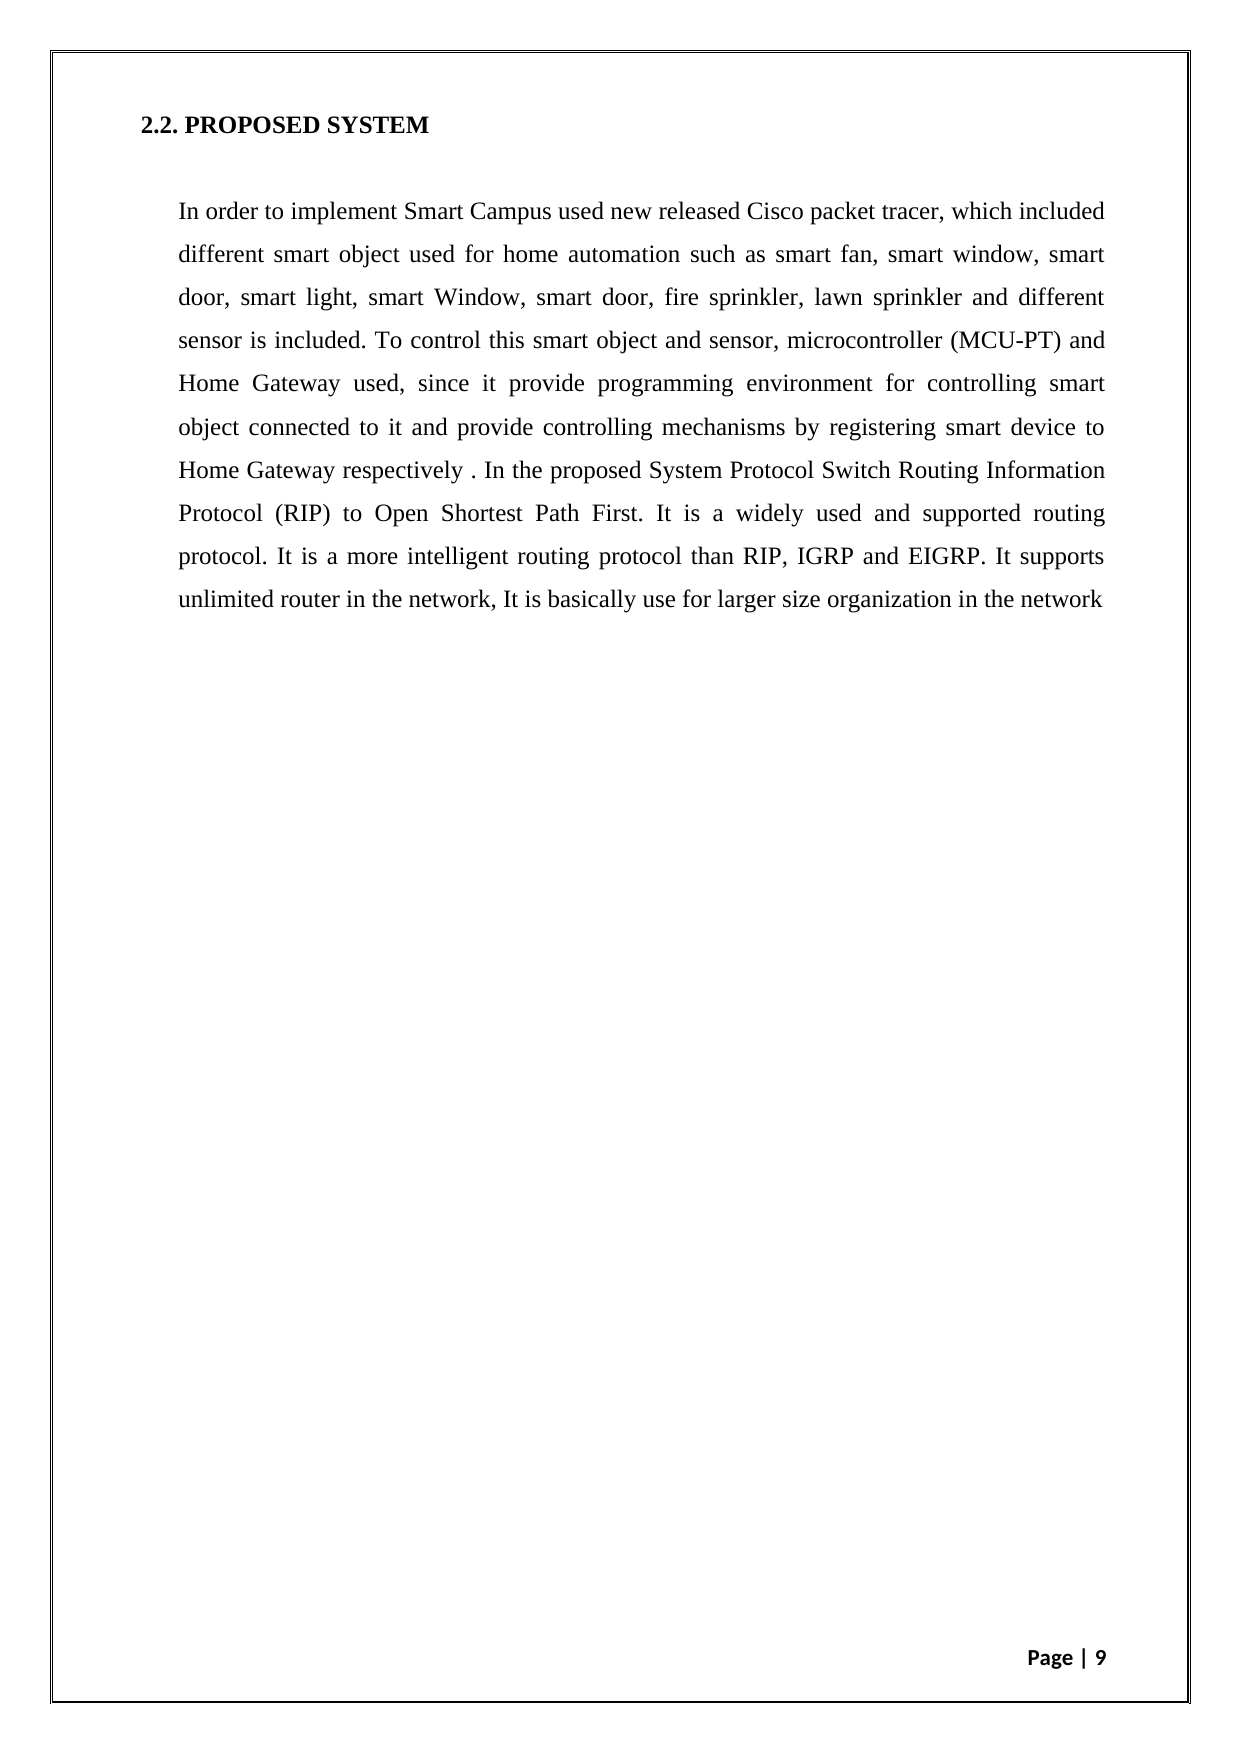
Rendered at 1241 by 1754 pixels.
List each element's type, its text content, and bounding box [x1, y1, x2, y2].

text In order to implement Smart Campus used new released Cisco packet tracer, which included different smart object used for home automation such as smart fan, smart window, smart door, smart light, smart Window, smart door, fire sprinkler, lawn sprinkler and different sensor is included. To control this smart object and sensor, microcontroller (MCU-PT) and Home Gateway used, since it provide programming environment for controlling smart object connected to it and provide controlling mechanisms by registering smart device to Home Gateway respectively . In the proposed System Protocol Switch Routing Information Protocol (RIP) to Open Shortest Path First. It is a widely used and supported routing protocol. It is a more intelligent routing protocol than RIP, IGRP and EIGRP. It supports unlimited router in the network, It is basically use for larger size organization in the network [178, 196, 1106, 613]
text 2.2. PROPOSED SYSTEM [141, 110, 1106, 138]
